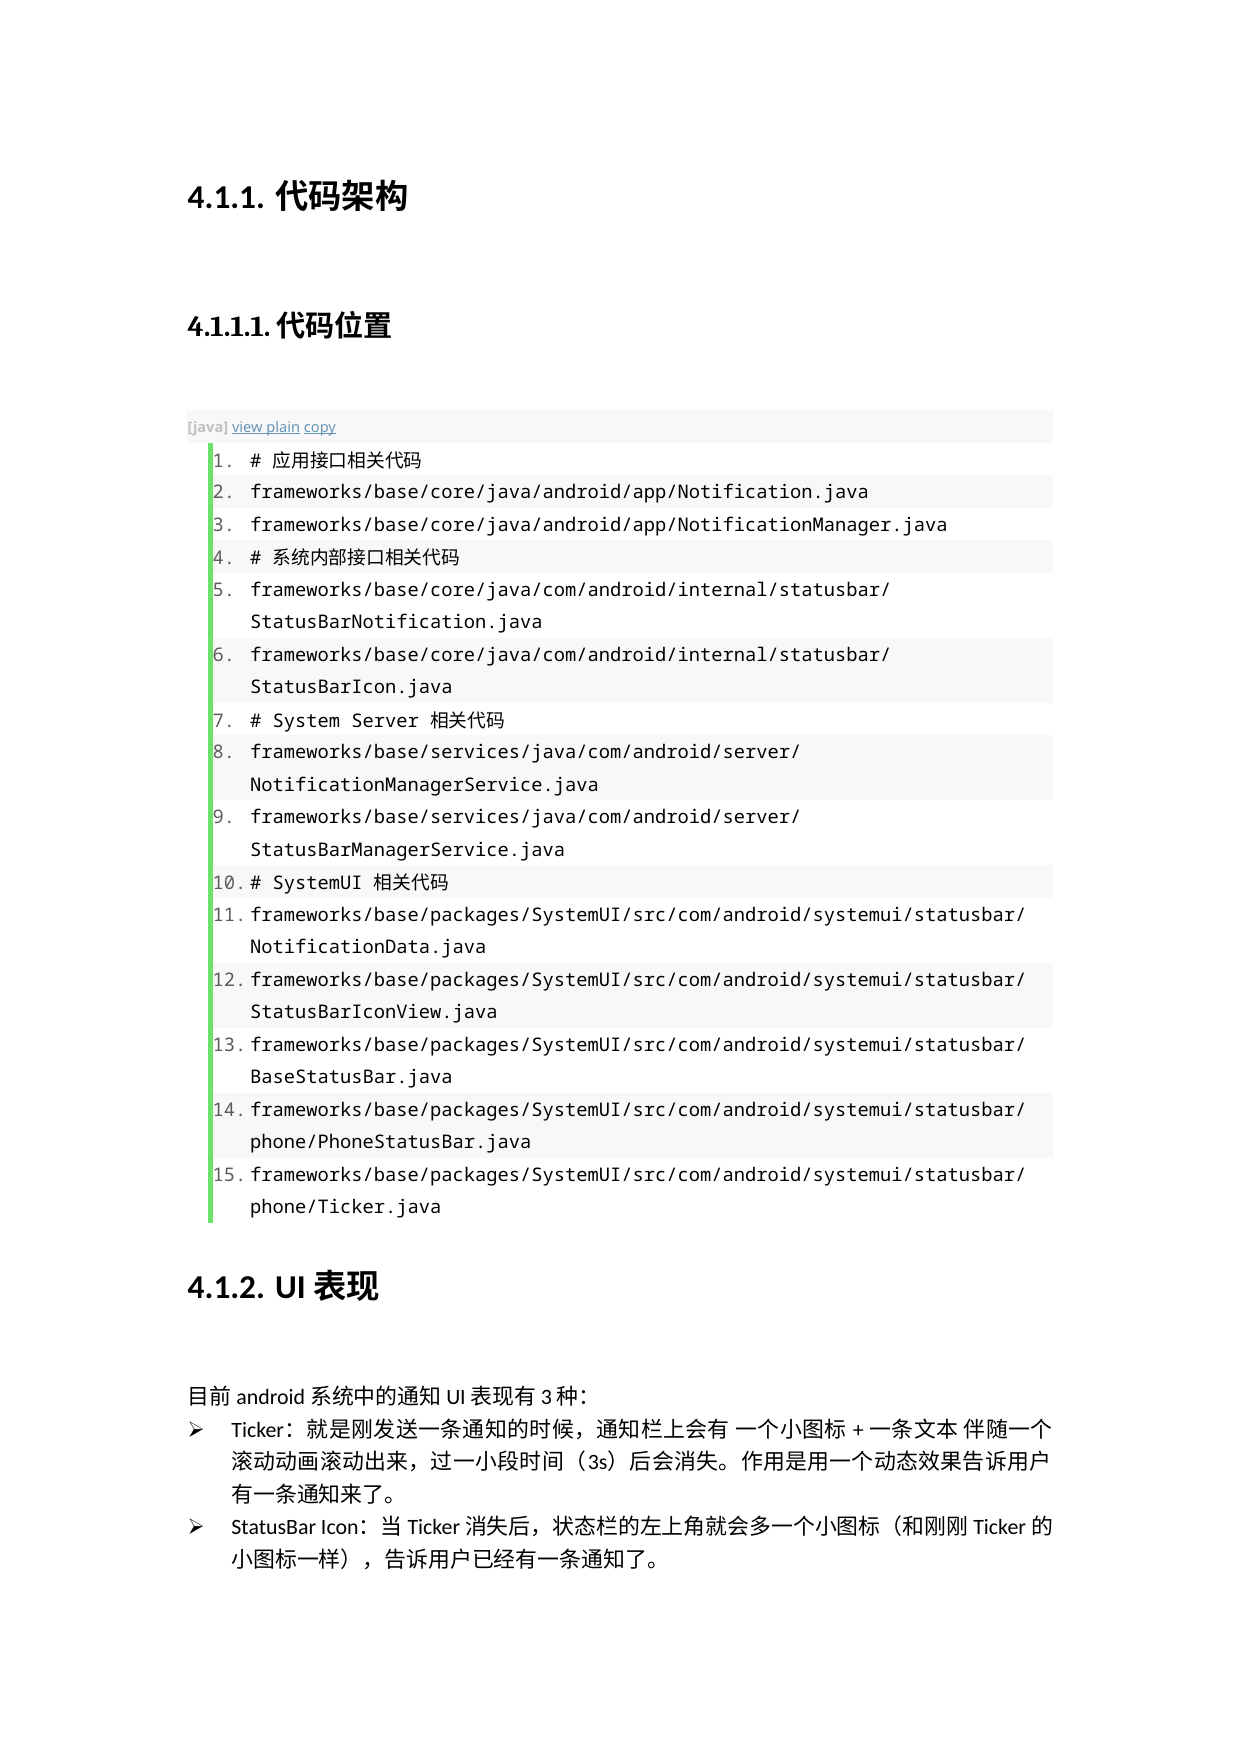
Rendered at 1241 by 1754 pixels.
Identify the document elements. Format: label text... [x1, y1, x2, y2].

subtitle UI 表现 [187, 1252, 1053, 1317]
list StatusBar Icon：当 Ticker 消失后，状态栏的左上角就会多一个小图标（和刚刚 Ticker 的小图标一样），告诉用户已经有一条通知了。 [187, 1509, 1053, 1574]
text [java] view plain copy [187, 410, 1053, 443]
list frameworks/base/core/java/com/android/internal/statusbar/StatusBarNotification.java [213, 573, 1053, 638]
text 目前 android 系统中的通知 UI 表现有3种： [187, 1379, 1053, 1411]
subtitle 代码架构 [187, 162, 1053, 227]
list frameworks/base/packages/SystemUI/src/com/android/systemui/statusbar/NotificationData.java [213, 898, 1053, 963]
list # 应用接口相关代码 [213, 443, 1053, 475]
list frameworks/base/core/java/android/app/NotificationManager.java [213, 508, 1053, 540]
list frameworks/base/core/java/com/android/internal/statusbar/StatusBarIcon.java [213, 638, 1053, 703]
list # SystemUI 相关代码 [213, 865, 1053, 898]
list frameworks/base/packages/SystemUI/src/com/android/systemui/statusbar/phone/Ticker.java [213, 1158, 1053, 1223]
list frameworks/base/core/java/android/app/Notification.java [213, 475, 1053, 508]
list # System Server 相关代码 [213, 703, 1053, 735]
list # 系统内部接口相关代码 [213, 540, 1053, 573]
list frameworks/base/packages/SystemUI/src/com/android/systemui/statusbar/phone/PhoneStatusBar.java [213, 1093, 1053, 1158]
list Ticker：就是刚发送一条通知的时候，通知栏上会有 一个小图标 + 一条文本 伴随一个滚动动画滚动出来，过一小段时间（3s）后会消失。作用是用一个动态效果告诉用户有一条通知来了。 [187, 1411, 1053, 1509]
list frameworks/base/packages/SystemUI/src/com/android/systemui/statusbar/StatusBarIconView.java [213, 963, 1053, 1028]
list frameworks/base/services/java/com/android/server/StatusBarManagerService.java [213, 800, 1053, 865]
subtitle 代码位置 [187, 291, 1053, 356]
list frameworks/base/packages/SystemUI/src/com/android/systemui/statusbar/BaseStatusBar.java [213, 1028, 1053, 1093]
list frameworks/base/services/java/com/android/server/NotificationManagerService.java [213, 735, 1053, 800]
